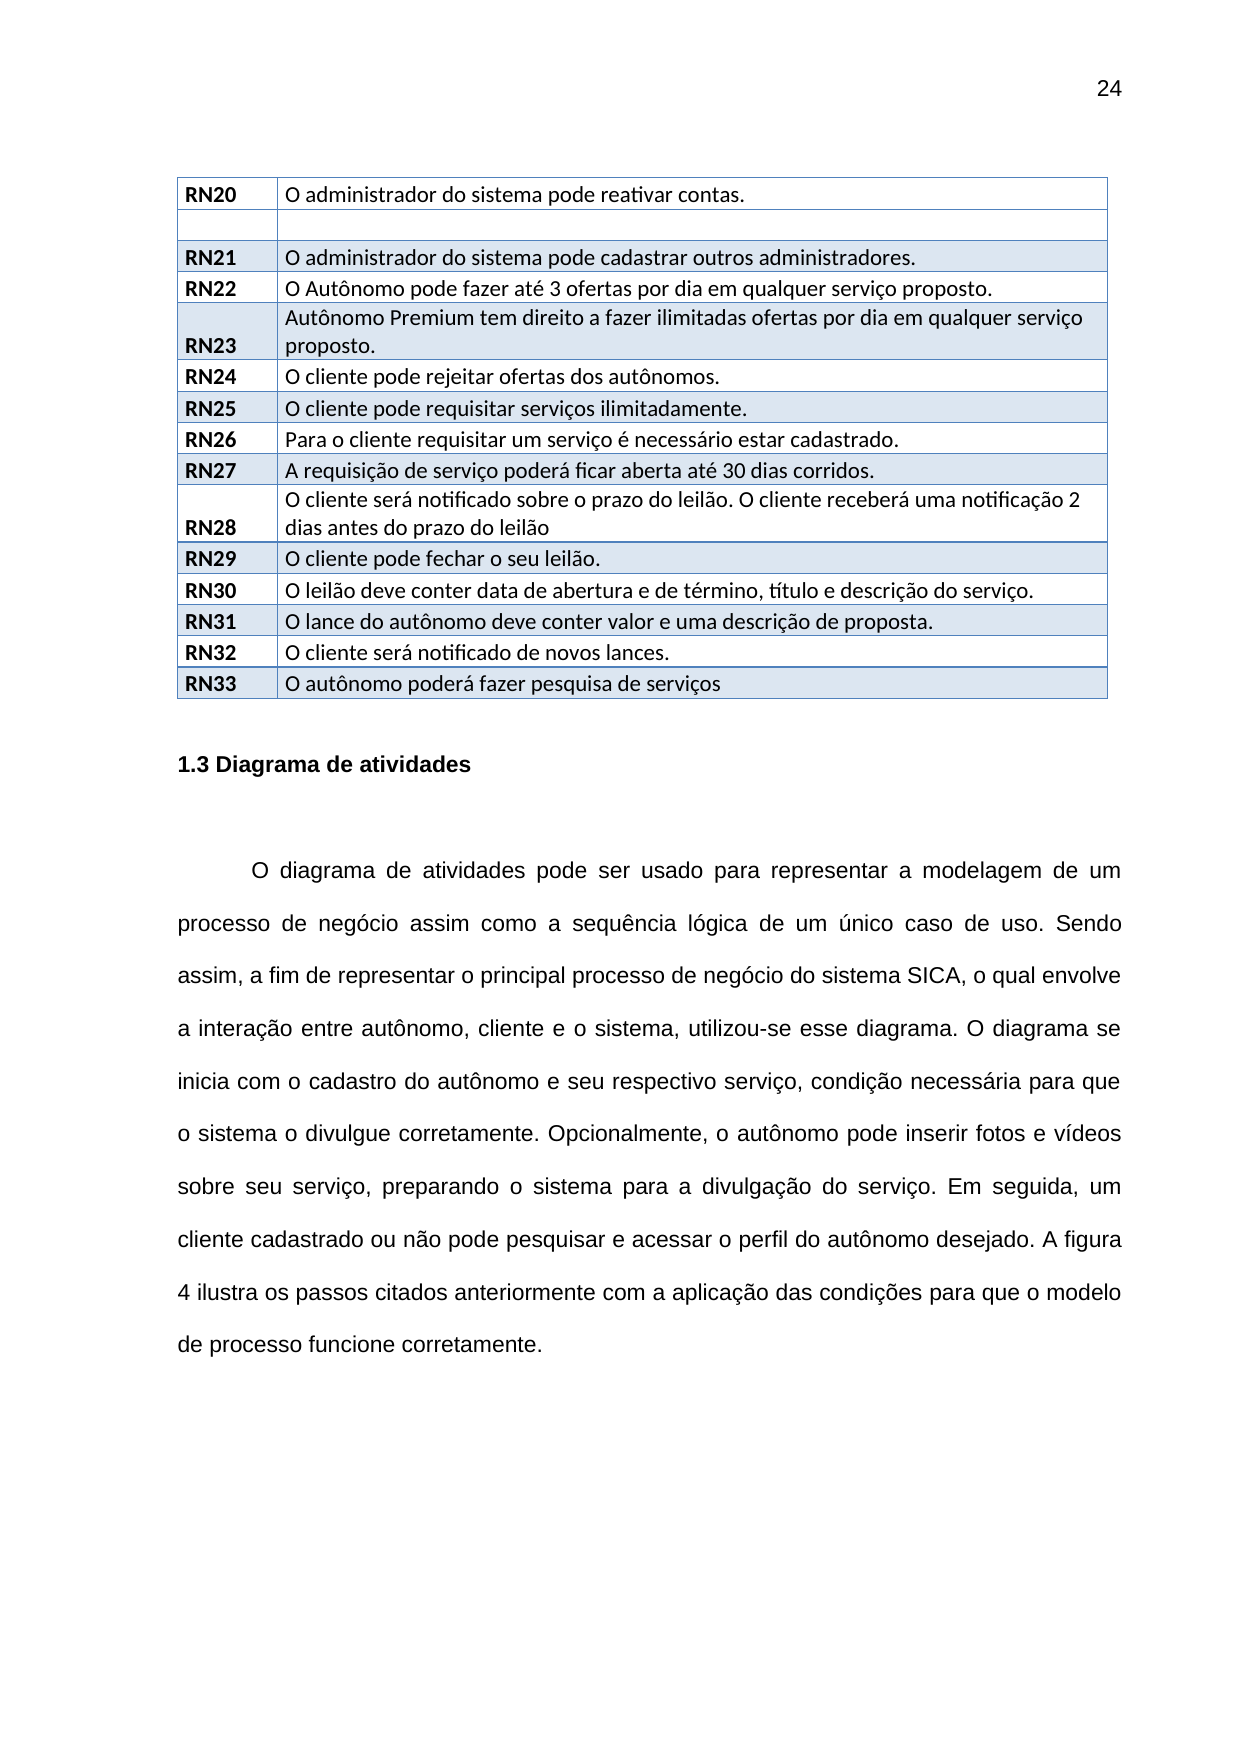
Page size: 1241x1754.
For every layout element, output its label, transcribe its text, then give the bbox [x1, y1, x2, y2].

table_cell O cliente pode requisitar serviços ilimitadamente. [278, 392, 1107, 422]
table_cell RN29 [178, 543, 277, 573]
table_cell O Autônomo pode fazer até 3 ofertas por dia em qualquer serviço proposto. [278, 272, 1107, 302]
table_cell [178, 210, 277, 240]
table_cell RN32 [178, 636, 277, 666]
table_cell A requisição de serviço poderá ficar aberta até 30 dias corridos. [278, 454, 1107, 484]
table_cell O cliente pode rejeitar ofertas dos autônomos. [278, 360, 1107, 391]
table_cell RN26 [178, 423, 277, 453]
table_cell RN27 [178, 454, 277, 484]
table_cell RN25 [178, 392, 277, 422]
table_cell RN28 [178, 485, 277, 541]
table_cell RN31 [178, 605, 277, 635]
table_cell RN24 [178, 360, 277, 391]
table_cell [278, 210, 1107, 240]
table_cell O administrador do sistema pode cadastrar outros administradores. [278, 241, 1107, 271]
table_cell RN23 [178, 303, 277, 359]
table_cell O cliente será notificado sobre o prazo do leilão. O cliente receberá uma notificação 2 dias antes do prazo do leilão [278, 485, 1107, 541]
table_cell RN30 [178, 574, 277, 604]
table_cell RN20 [178, 178, 277, 208]
list Diagrama de atividades [177, 751, 1122, 778]
table_cell O lance do autônomo deve conter valor e uma descrição de proposta. [278, 605, 1107, 635]
table_cell RN21 [178, 241, 277, 271]
table_cell O cliente será notificado de novos lances. [278, 636, 1107, 666]
table_cell Autônomo Premium tem direito a fazer ilimitadas ofertas por dia em qualquer serviço proposto. [278, 303, 1107, 359]
table_cell O leilão deve conter data de abertura e de término, título e descrição do serviço. [278, 574, 1107, 604]
table_cell O cliente pode fechar o seu leilão. [278, 543, 1107, 573]
table_cell Para o cliente requisitar um serviço é necessário estar cadastrado. [278, 423, 1107, 453]
table_cell O autônomo poderá fazer pesquisa de serviços [278, 668, 1107, 698]
text O diagrama de atividades pode ser usado para representar a modelagem de um processo de negócio assim como a sequência lógica de um único caso de uso. Sendo assim, a fim de representar o principal processo de negócio do sistema SICA, o qual envolve a interação entre autônomo, cliente e o sistema, utilizou-se esse diagrama. O diagrama se inicia com o cadastro do autônomo e seu respectivo serviço, condição necessária para que o sistema o divulgue corretamente. Opcionalmente, o autônomo pode inserir fotos e vídeos sobre seu serviço, preparando o sistema para a divulgação do serviço. Em seguida, um cliente cadastrado ou não pode pesquisar e acessar o perfil do autônomo desejado. A figura 4 ilustra os passos citados anteriormente com a aplicação das condições para que o modelo de processo funcione corretamente. [177, 857, 1122, 1357]
table_cell RN33 [178, 668, 277, 698]
table_cell RN22 [178, 272, 277, 302]
table_cell O administrador do sistema pode reativar contas. [278, 178, 1107, 208]
